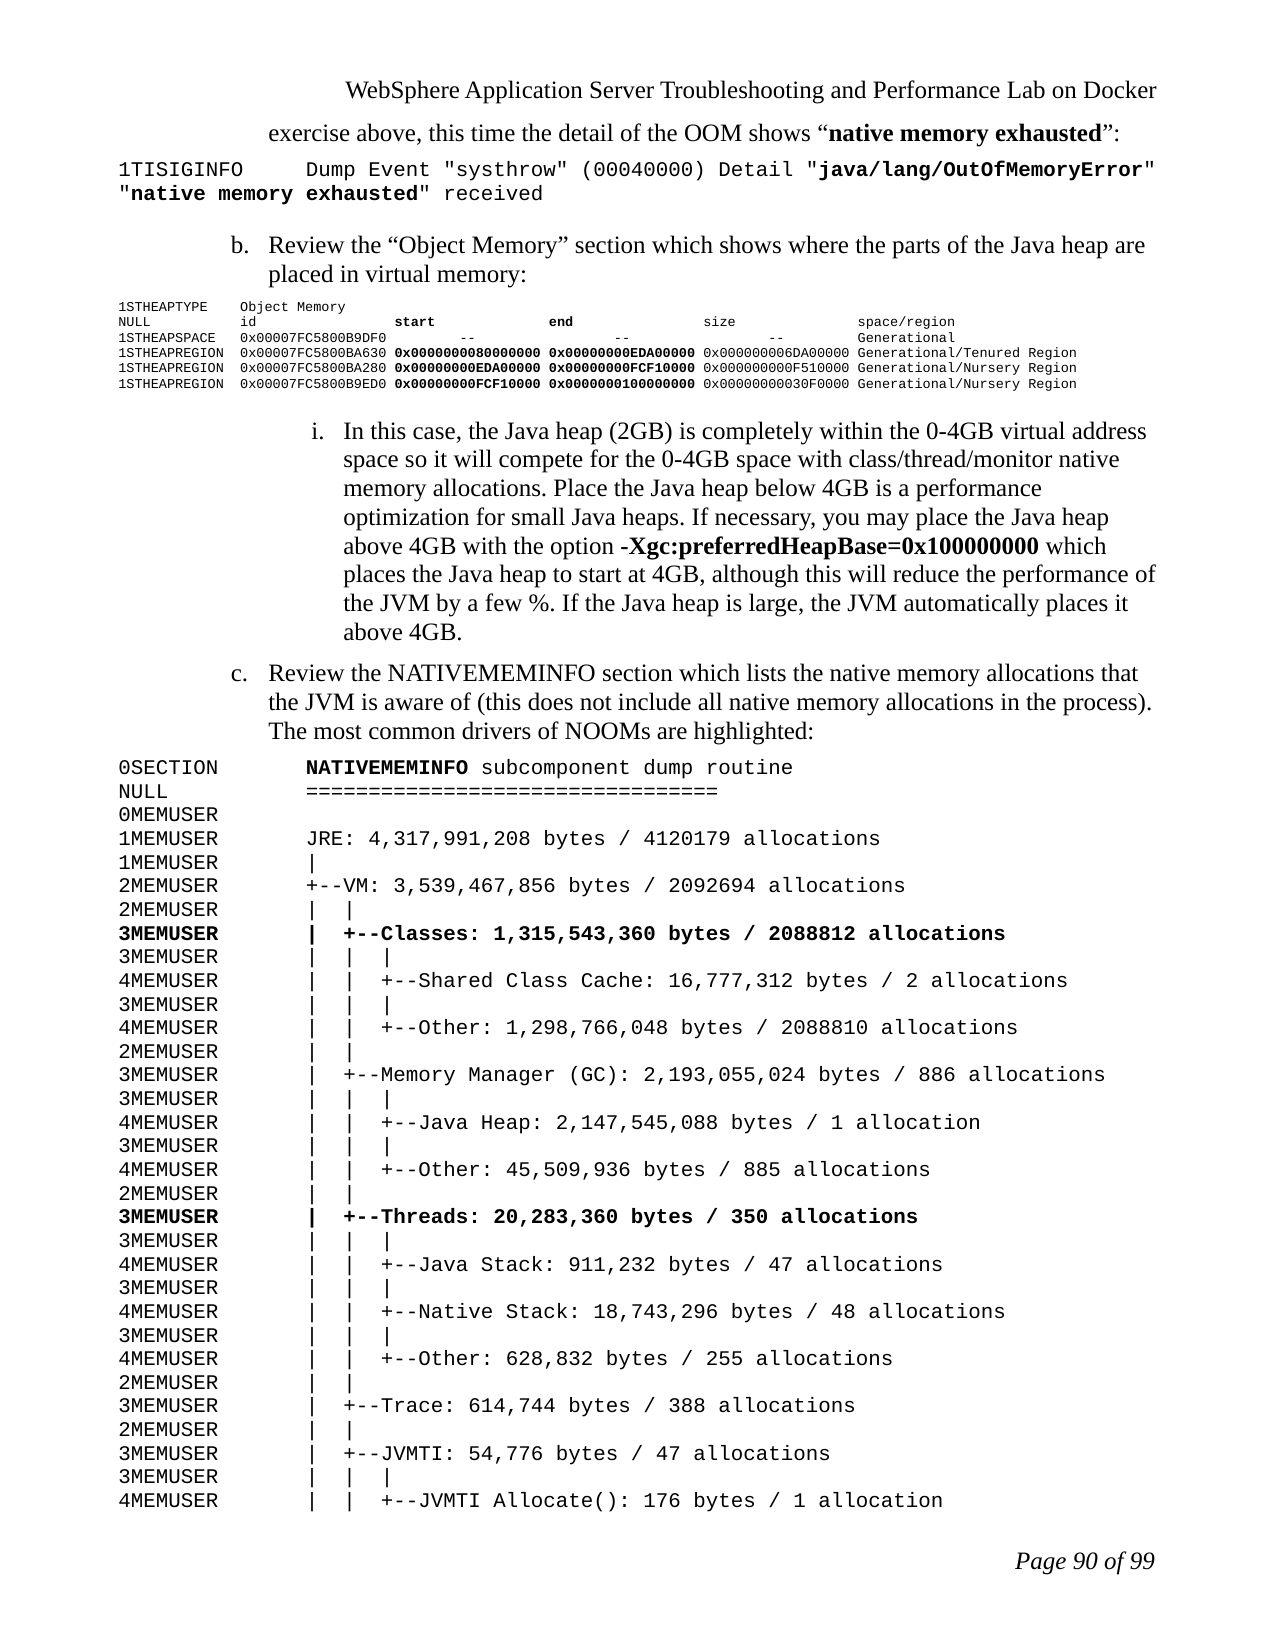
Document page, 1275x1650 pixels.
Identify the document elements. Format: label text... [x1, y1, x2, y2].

text 3MEMUSER | +--Classes: 1,315,543,360 bytes / 2088812 allocations [118, 923, 1157, 946]
text 4MEMUSER | | +--Other: 628,832 bytes / 255 allocations [118, 1348, 1157, 1372]
text 4MEMUSER | | +--Native Stack: 18,743,296 bytes / 48 allocations [118, 1301, 1157, 1324]
text 0SECTION NATIVEMEMINFO subcomponent dump routine [118, 757, 1157, 781]
text 2MEMUSER | | [118, 1041, 1157, 1064]
text 4MEMUSER | | +--Shared Class Cache: 16,777,312 bytes / 2 allocations [118, 970, 1157, 993]
text 1STHEAPTYPE Object Memory [118, 300, 1157, 316]
text 4MEMUSER | | +--Java Stack: 911,232 bytes / 47 allocations [118, 1254, 1157, 1277]
text 3MEMUSER | | | [118, 1277, 1157, 1301]
text 1MEMUSER | [118, 852, 1157, 875]
text 3MEMUSER | +--Memory Manager (GC): 2,193,055,024 bytes / 886 allocations [118, 1064, 1157, 1088]
text 3MEMUSER | | | [118, 1135, 1157, 1159]
text 3MEMUSER | | | [118, 1466, 1157, 1490]
text 4MEMUSER | | +--Other: 45,509,936 bytes / 885 allocations [118, 1159, 1157, 1183]
text 3MEMUSER | | | [118, 1088, 1157, 1112]
list Review the “Object Memory” section which shows where the parts of the Java heap are placed in virtual memory: [231, 230, 1157, 288]
text 4MEMUSER | | +--Other: 1,298,766,048 bytes / 2088810 allocations [118, 1017, 1157, 1041]
text 2MEMUSER | | [118, 1372, 1157, 1396]
text 1STHEAPREGION 0x00007FC5800BA280 0x00000000EDA00000 0x00000000FCF10000 0x000000000F510000 Generational/Nursery Region [118, 362, 1157, 377]
text 4MEMUSER | | +--JVMTI Allocate(): 176 bytes / 1 allocation [118, 1490, 1157, 1514]
list In this case, the Java heap (2GB) is completely within the 0-4GB virtual address space so it will compete for the 0-4GB space with class/thread/monitor native memory allocations. Place the Java heap below 4GB is a performance optimization for small Java heaps. If necessary, you may place the Java heap above 4GB with the option -Xgc:preferredHeapBase=0x100000000 which places the Java heap to start at 4GB, although this will reduce the performance of the JVM by a few %. If the Java heap is large, the JVM automatically places it above 4GB. [324, 416, 1157, 646]
text 2MEMUSER | | [118, 1419, 1157, 1443]
text 3MEMUSER | | | [118, 1230, 1157, 1254]
list Review the NATIVEMEMINFO section which lists the native memory allocations that the JVM is aware of (this does not include all native memory allocations in the process). The most common drivers of NOOMs are highlighted: [231, 658, 1157, 744]
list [231, 118, 1157, 147]
text 3MEMUSER | +--Threads: 20,283,360 bytes / 350 allocations [118, 1206, 1157, 1230]
text 3MEMUSER | | | [118, 1324, 1157, 1348]
text 4MEMUSER | | +--Java Heap: 2,147,545,088 bytes / 1 allocation [118, 1112, 1157, 1135]
text 1TISIGINFO Dump Event "systhrow" (00040000) Detail "java/lang/OutOfMemoryError" "native memory exhausted" received [118, 159, 1157, 230]
text 2MEMUSER +--VM: 3,539,467,856 bytes / 2092694 allocations [118, 875, 1157, 899]
text 1STHEAPSPACE 0x00007FC5800B9DF0 -- -- -- Generational [118, 331, 1157, 346]
text NULL ================================= [118, 781, 1157, 804]
text 1STHEAPREGION 0x00007FC5800B9ED0 0x00000000FCF10000 0x0000000100000000 0x00000000030F0000 Generational/Nursery Region [118, 377, 1157, 416]
text 3MEMUSER | +--JVMTI: 54,776 bytes / 47 allocations [118, 1443, 1157, 1466]
text 3MEMUSER | | | [118, 946, 1157, 970]
text 3MEMUSER | | | [118, 993, 1157, 1017]
text 1MEMUSER JRE: 4,317,991,208 bytes / 4120179 allocations [118, 828, 1157, 852]
text 3MEMUSER | +--Trace: 614,744 bytes / 388 allocations [118, 1396, 1157, 1419]
text NULL id start end size space/region [118, 316, 1157, 331]
text 2MEMUSER | | [118, 899, 1157, 923]
text 2MEMUSER | | [118, 1183, 1157, 1206]
text 1STHEAPREGION 0x00007FC5800BA630 0x0000000080000000 0x00000000EDA00000 0x000000006DA00000 Generational/Tenured Region [118, 346, 1157, 362]
text 0MEMUSER [118, 804, 1157, 828]
